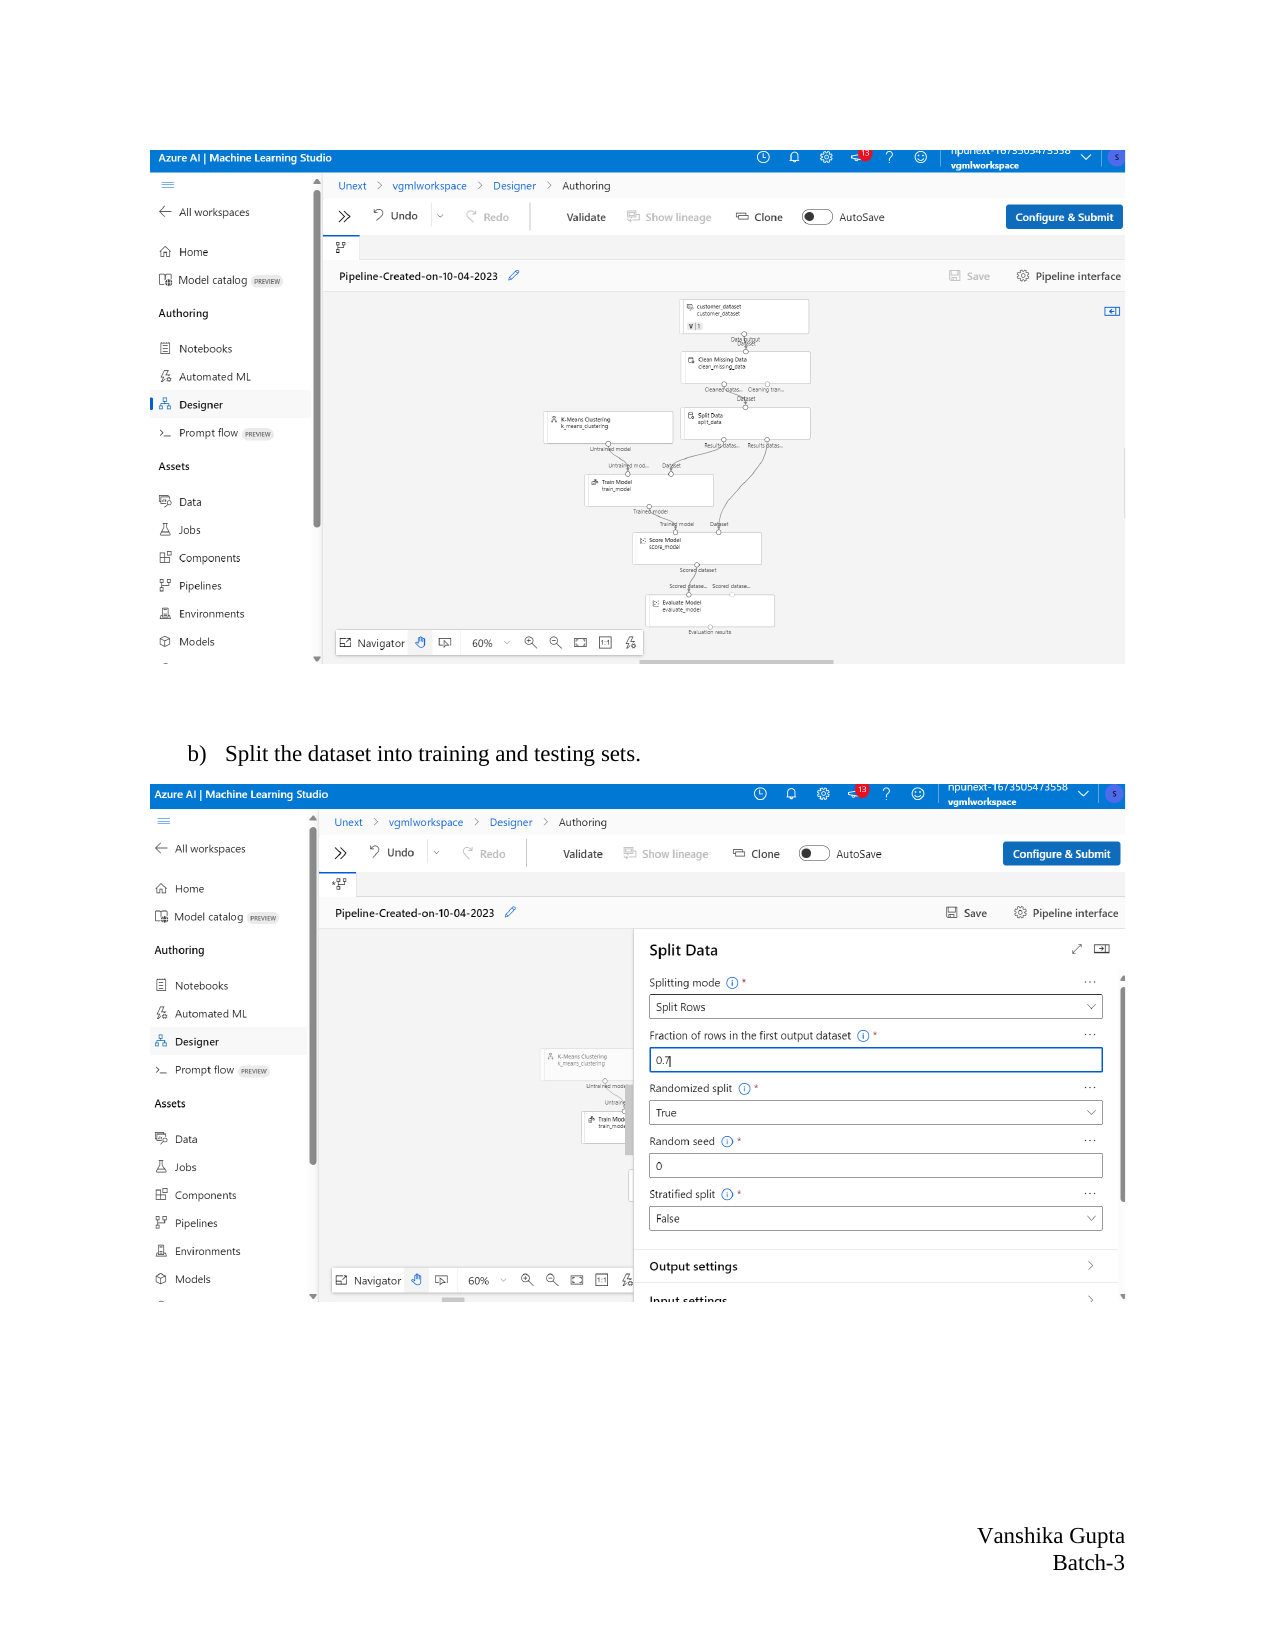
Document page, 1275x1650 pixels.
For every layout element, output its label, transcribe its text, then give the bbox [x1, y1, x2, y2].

picture [150, 784, 1125, 1302]
list Split the dataset into training and testing sets. [187, 739, 1125, 766]
picture [150, 150, 1125, 664]
